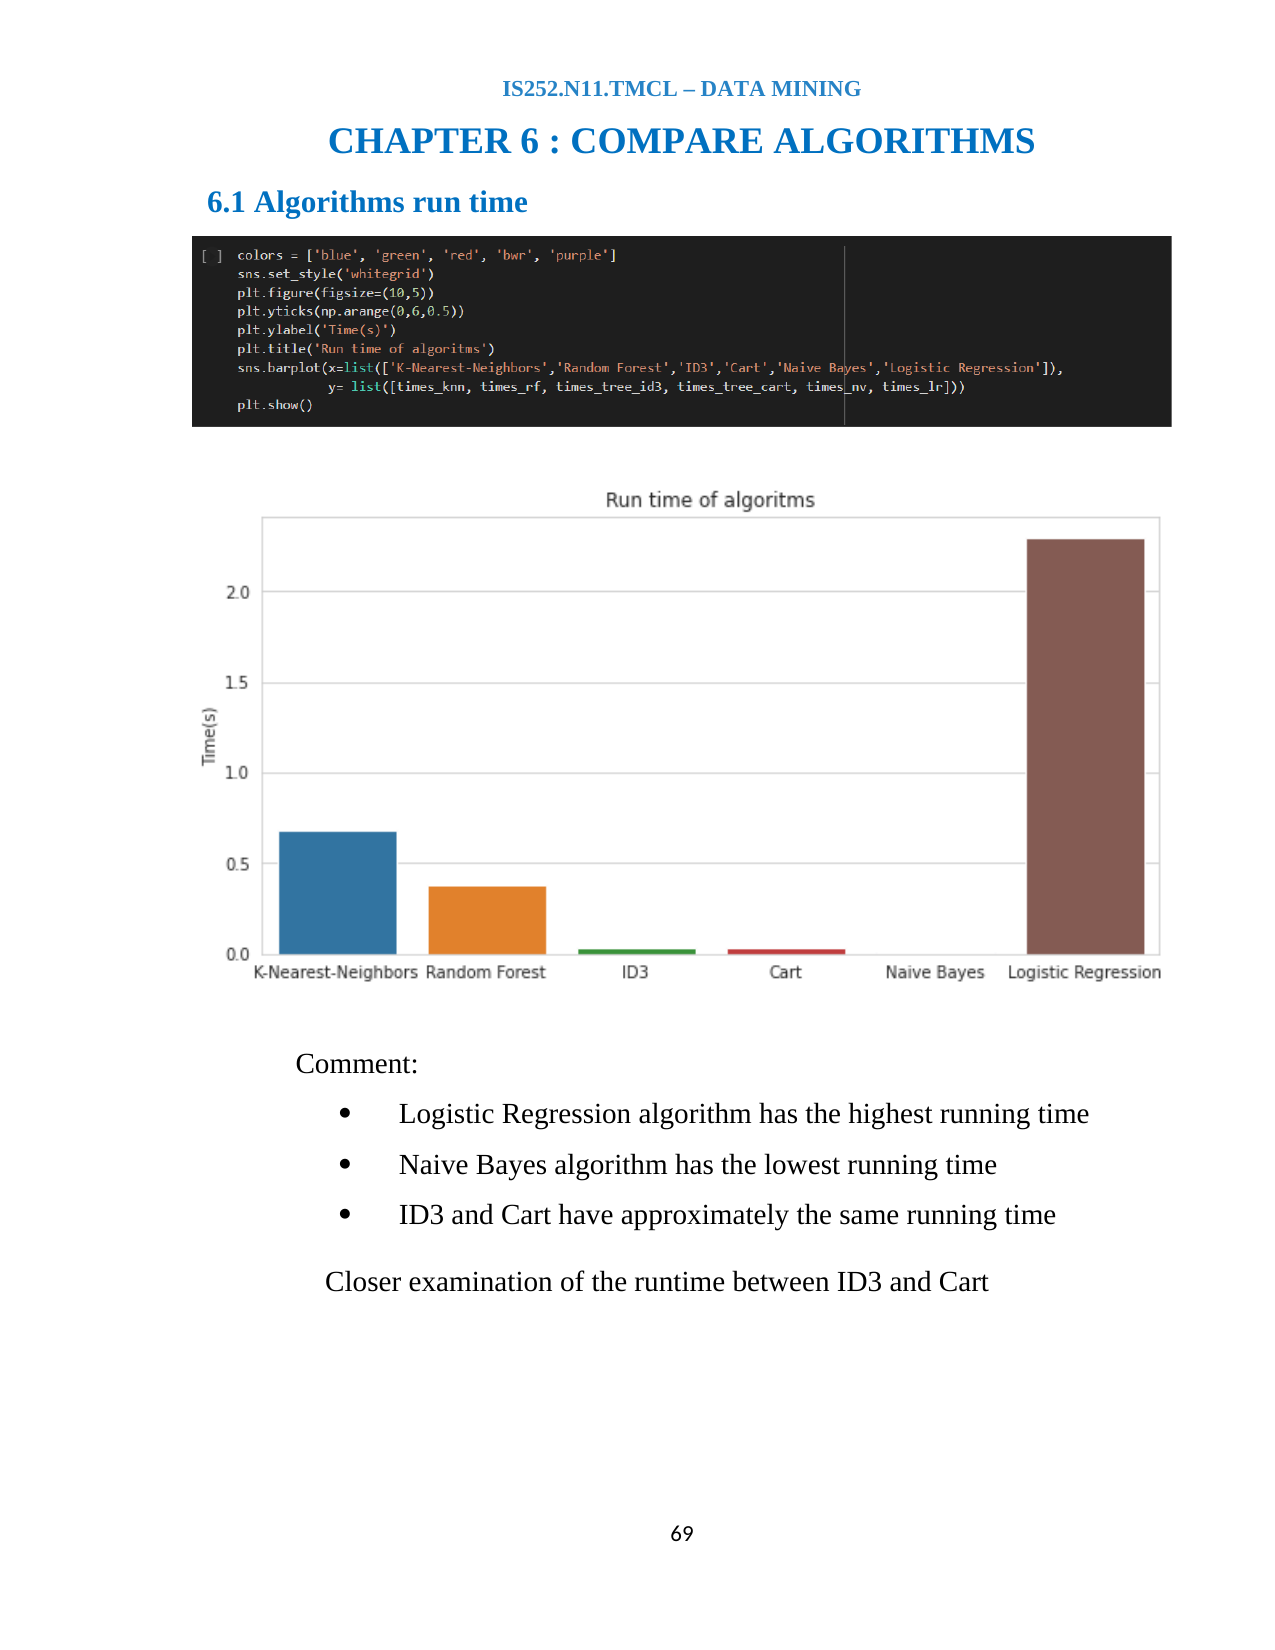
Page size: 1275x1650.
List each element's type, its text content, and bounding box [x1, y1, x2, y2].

text Closer examination of the runtime between ID3 and Cart [325, 1264, 1186, 1298]
list ID3 and Cart have approximately the same running time [340, 1197, 1186, 1231]
list Naive Bayes algorithm has the lowest running time [340, 1147, 1186, 1180]
picture [192, 236, 1172, 427]
list 6.1 Algorithms run time [207, 183, 1186, 219]
list Comment: [295, 1046, 1186, 1079]
picture [192, 480, 1172, 993]
subtitle CHAPTER 6 : COMPARE ALGORITHMS [177, 118, 1186, 161]
list Logistic Regression algorithm has the highest running time [340, 1096, 1186, 1130]
